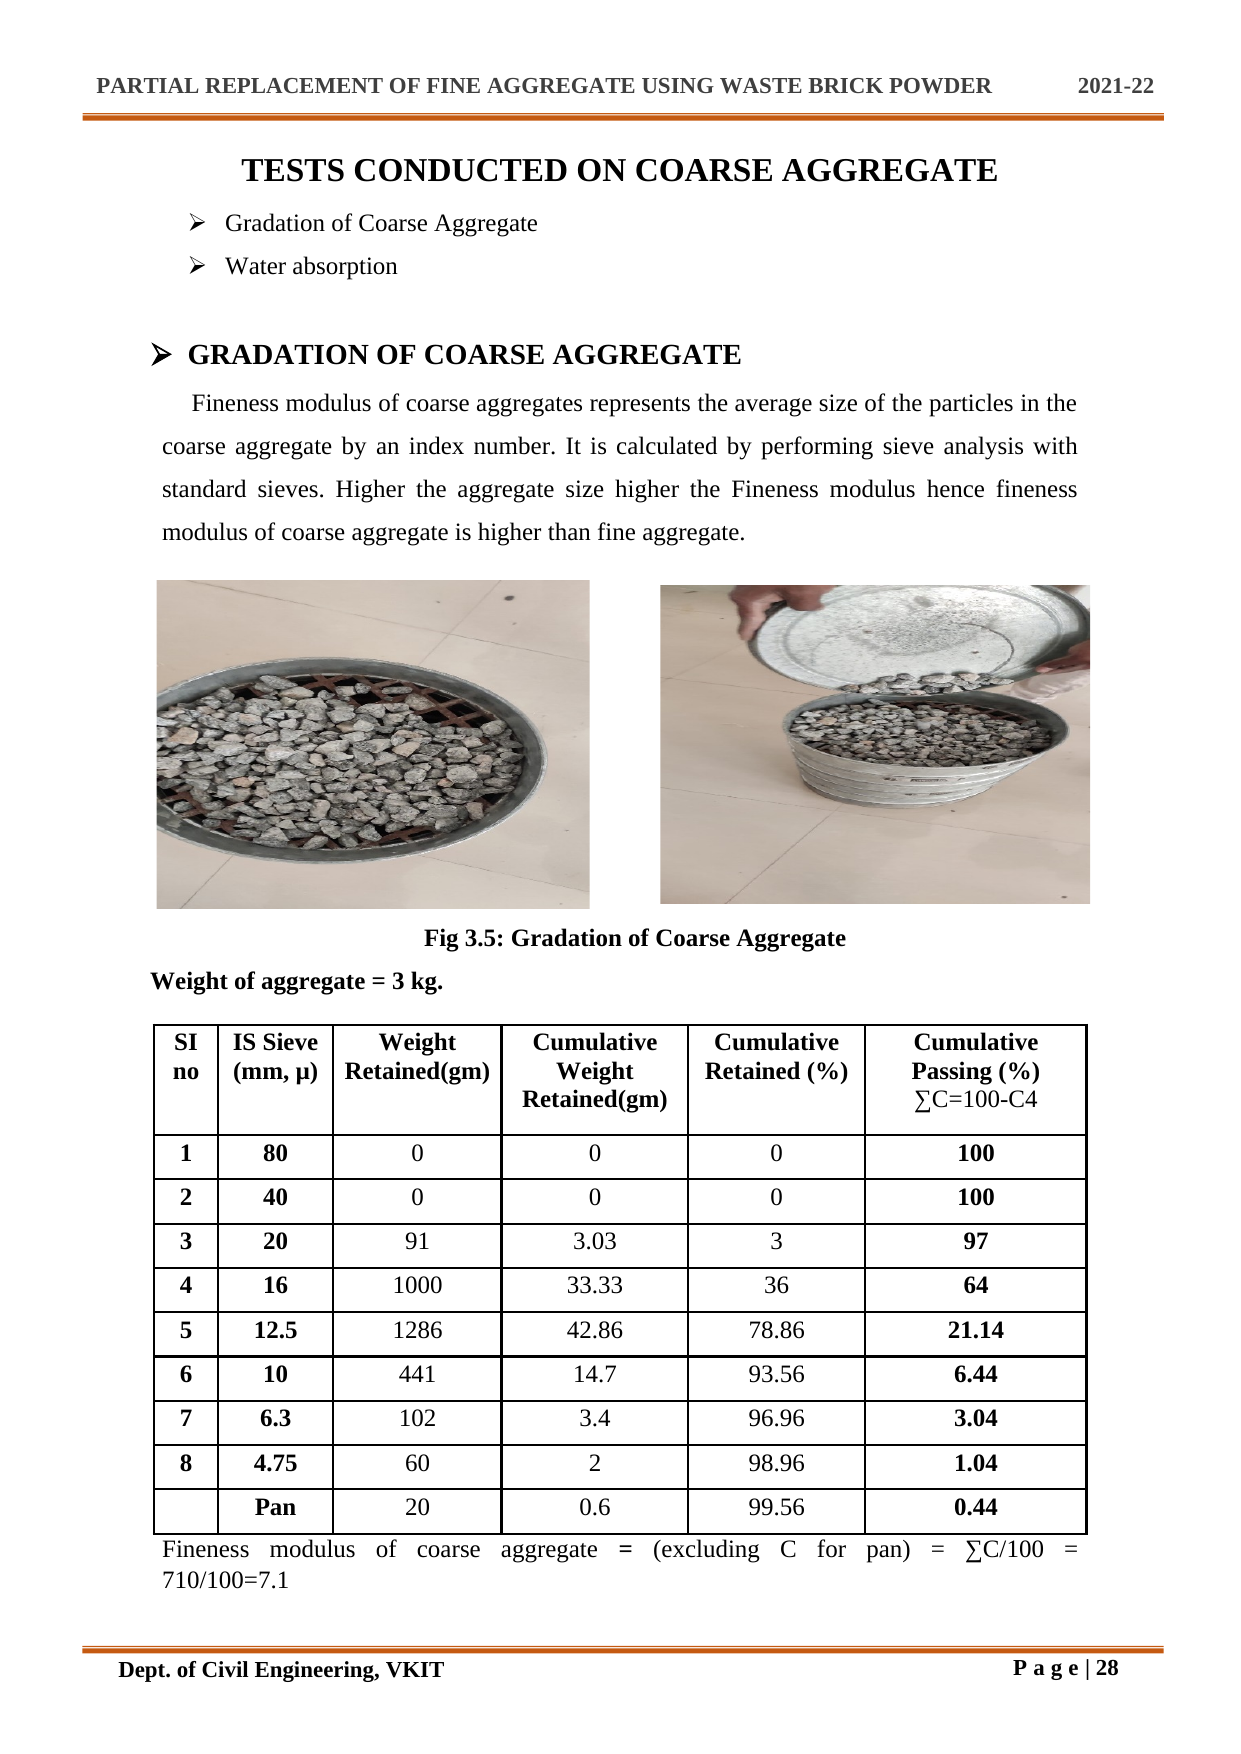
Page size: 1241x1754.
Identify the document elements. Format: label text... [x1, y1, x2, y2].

list GRADATION OF COARSE AGGREGATE [150, 337, 1090, 371]
table_cell 0 [503, 1180, 687, 1223]
table_cell 2 [503, 1446, 687, 1488]
table_header Cumulative Passing (%) ∑C=100-C4 [866, 1026, 1085, 1134]
list Water absorption [187, 251, 1090, 280]
table_cell 99.56 [689, 1490, 864, 1532]
table_cell 102 [334, 1402, 500, 1444]
table_cell 5 [155, 1313, 217, 1355]
table_cell 98.96 [689, 1446, 864, 1488]
table_cell 100 [866, 1136, 1085, 1178]
table_header SI no [155, 1026, 217, 1134]
table_cell 1.04 [866, 1446, 1085, 1488]
table_cell 78.86 [689, 1313, 864, 1355]
table_cell 100 [866, 1180, 1085, 1223]
table_cell Pan [219, 1490, 332, 1532]
table_cell 0 [689, 1136, 864, 1178]
table_cell 7 [155, 1402, 217, 1444]
table_cell 0 [334, 1180, 500, 1223]
table_cell 4.75 [219, 1446, 332, 1488]
text Weight of aggregate = 3 kg. [150, 966, 1090, 995]
list Gradation of Coarse Aggregate [187, 208, 1090, 237]
table_cell 40 [219, 1180, 332, 1223]
table_cell 97 [866, 1225, 1085, 1267]
table_cell 1286 [334, 1313, 500, 1355]
table_cell 441 [334, 1358, 500, 1400]
table_cell 0 [689, 1180, 864, 1223]
table_cell 6.3 [219, 1402, 332, 1444]
table_cell 21.14 [866, 1313, 1085, 1355]
table_cell 20 [219, 1225, 332, 1267]
table_cell 1000 [334, 1269, 500, 1311]
table_cell 33.33 [503, 1269, 687, 1311]
table_cell [155, 1490, 217, 1532]
table_header Weight Retained(gm) [334, 1026, 500, 1134]
table_cell 16 [219, 1269, 332, 1311]
table_cell 4 [155, 1269, 217, 1311]
table_cell 64 [866, 1269, 1085, 1311]
picture [660, 585, 1091, 904]
table_cell 42.86 [503, 1313, 687, 1355]
table_header IS Sieve (mm, µ) [219, 1026, 332, 1134]
table_cell 0.44 [866, 1490, 1085, 1532]
table_cell 2 [155, 1180, 217, 1223]
table_cell 3.04 [866, 1402, 1085, 1444]
table_cell 1 [155, 1136, 217, 1178]
table_cell 6.44 [866, 1358, 1085, 1400]
table_cell 3 [155, 1225, 217, 1267]
table_cell 93.56 [689, 1358, 864, 1400]
text Fineness modulus of coarse aggregates represents the average size of the particles in the coarse aggregate by an index number. It is calculated by performing sieve analysis with standard sieves. Higher the aggregate size higher the Fineness modulus hence fineness modulus of coarse aggregate is higher than fine aggregate. [162, 388, 1078, 546]
table_cell 60 [334, 1446, 500, 1488]
table_cell 80 [219, 1136, 332, 1178]
table_cell 6 [155, 1358, 217, 1400]
table_cell 14.7 [503, 1358, 687, 1400]
table_header Cumulative Retained (%) [689, 1026, 864, 1134]
table_cell 0.6 [503, 1490, 687, 1532]
table_header Cumulative Weight Retained(gm) [503, 1026, 687, 1134]
text Fineness modulus of coarse aggregate = (excluding C for pan) = ∑C/100 = 710/100=7.1 [162, 1535, 1078, 1594]
table_cell 3.4 [503, 1402, 687, 1444]
table_cell 3 [689, 1225, 864, 1267]
table_cell 91 [334, 1225, 500, 1267]
table_cell 96.96 [689, 1402, 864, 1444]
text TESTS CONDUCTED ON COARSE AGGREGATE [150, 150, 1090, 188]
table_cell 0 [503, 1136, 687, 1178]
table_cell 3.03 [503, 1225, 687, 1267]
table_cell 20 [334, 1490, 500, 1532]
table_cell 8 [155, 1446, 217, 1488]
table_cell 36 [689, 1269, 864, 1311]
table_cell 10 [219, 1358, 332, 1400]
picture [156, 580, 590, 909]
table_cell 12.5 [219, 1313, 332, 1355]
table_cell 0 [334, 1136, 500, 1178]
